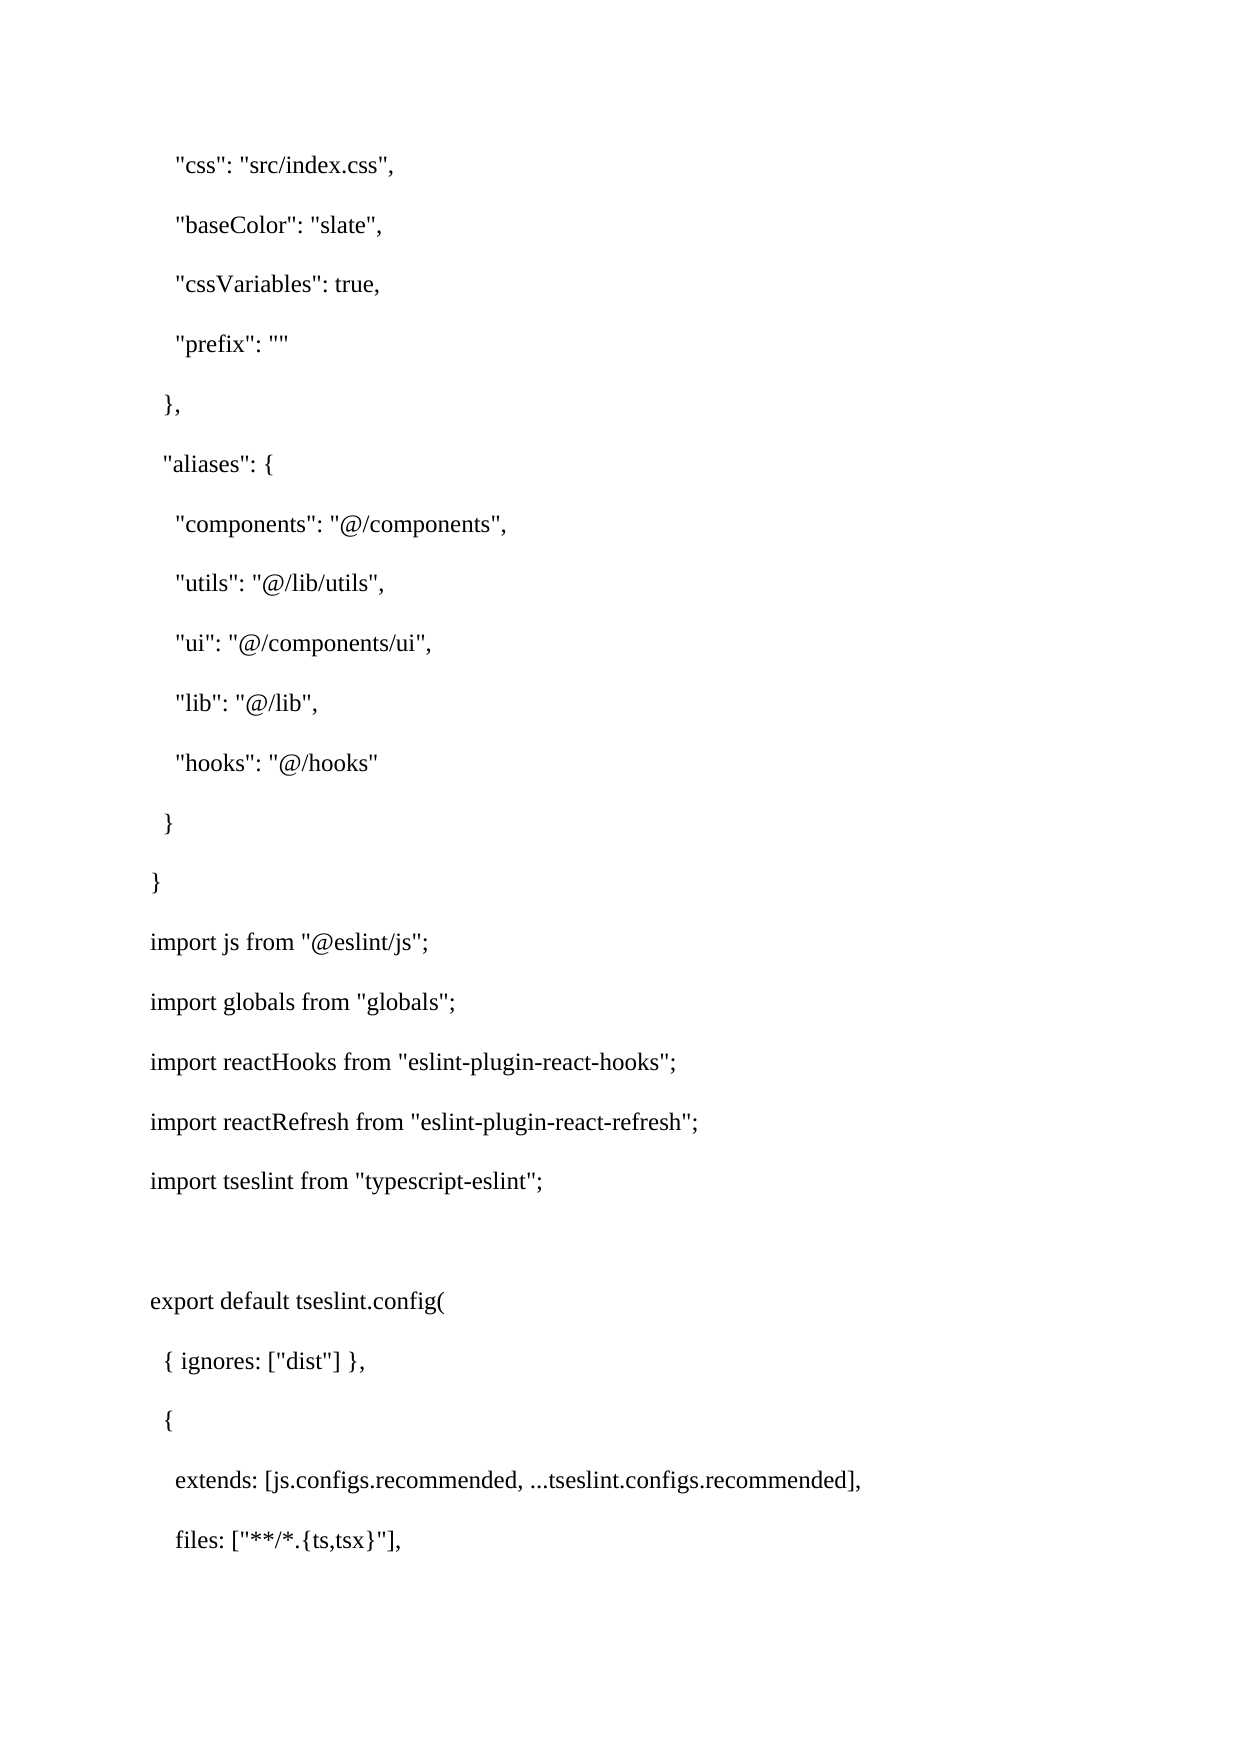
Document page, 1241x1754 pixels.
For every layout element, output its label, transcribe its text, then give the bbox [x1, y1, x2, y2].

text "lib": "@/lib", [150, 688, 1090, 717]
text import reactRefresh from "eslint-plugin-react-refresh"; [150, 1107, 1090, 1135]
text { ignores: ["dist"] }, [150, 1346, 1090, 1374]
text export default tseslint.config( [150, 1286, 1090, 1315]
text } [150, 808, 1090, 836]
text "aliases": { [150, 449, 1090, 478]
text "cssVariables": true, [150, 269, 1090, 298]
text import globals from "globals"; [150, 987, 1090, 1016]
text "utils": "@/lib/utils", [150, 568, 1090, 597]
text "hooks": "@/hooks" [150, 748, 1090, 777]
text "css": "src/index.css", [150, 150, 1090, 179]
text import reactHooks from "eslint-plugin-react-hooks"; [150, 1047, 1090, 1076]
text import tseslint from "typescript-eslint"; [150, 1166, 1090, 1195]
text "ui": "@/components/ui", [150, 628, 1090, 657]
text "components": "@/components", [150, 509, 1090, 537]
text "prefix": "" [150, 329, 1090, 358]
text } [150, 867, 1090, 896]
text files: ["**/*.{ts,tsx}"], [150, 1525, 1090, 1554]
text "baseColor": "slate", [150, 210, 1090, 238]
text extends: [js.configs.recommended, ...tseslint.configs.recommended], [150, 1465, 1090, 1494]
text }, [150, 389, 1090, 418]
text { [150, 1406, 1090, 1434]
text import js from "@eslint/js"; [150, 927, 1090, 956]
